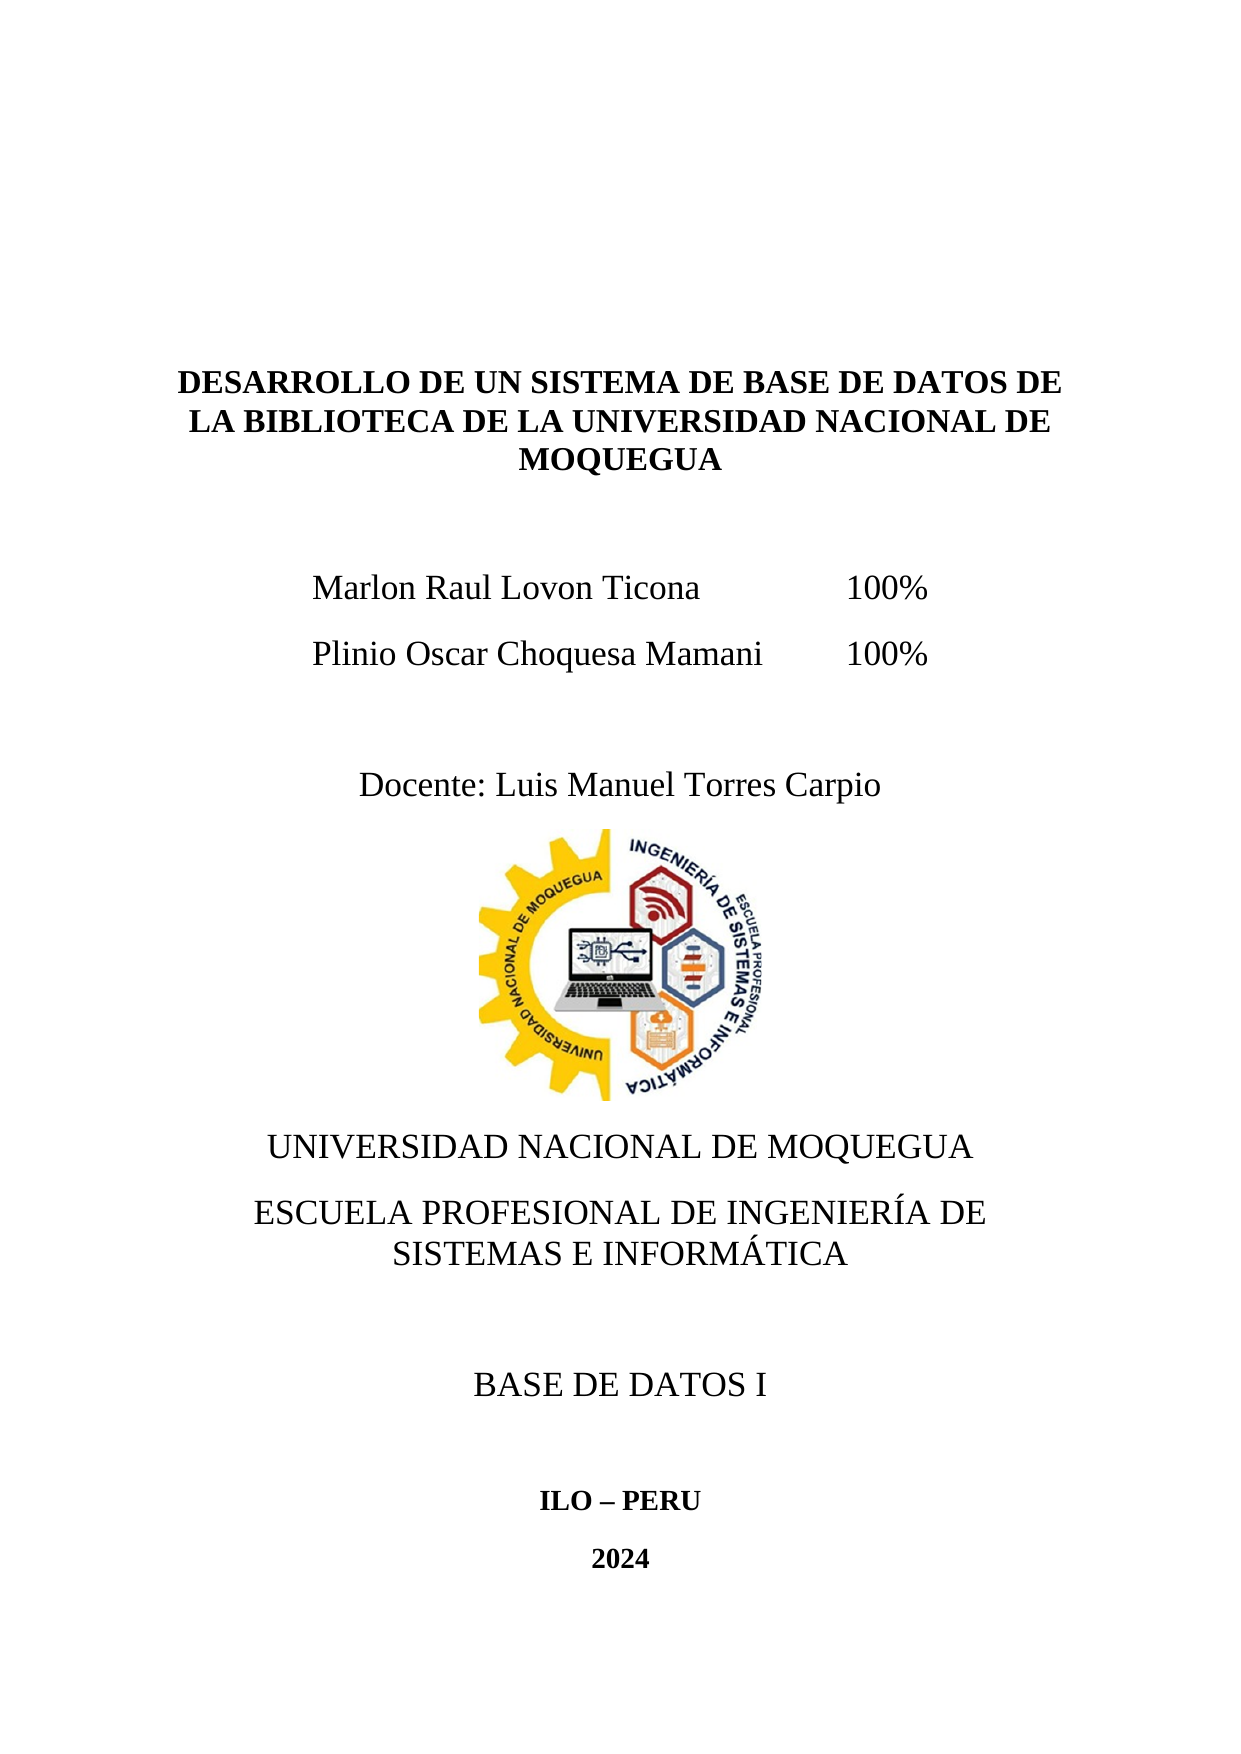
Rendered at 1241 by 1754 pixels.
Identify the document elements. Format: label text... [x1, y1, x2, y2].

text Docente: Luis Manuel Torres Carpio [177, 763, 1063, 804]
text BASE DE DATOS I [177, 1363, 1063, 1404]
text 2024 [177, 1542, 1063, 1575]
picture [478, 829, 762, 1101]
text DESARROLLO DE UN SISTEMA DE BASE DE DATOS DE LA BIBLIOTECA DE LA UNIVERSIDAD NACIONAL DE MOQUEGUA [177, 363, 1063, 478]
text Marlon Raul Lovon Ticona 100% [177, 566, 1063, 607]
text ILO – PERU [177, 1483, 1063, 1517]
text ESCUELA PROFESIONAL DE INGENIERÍA DE SISTEMAS E INFORMÁTICA [177, 1191, 1063, 1273]
text Plinio Oscar Choquesa Mamani 100% [177, 632, 1063, 673]
text UNIVERSIDAD NACIONAL DE MOQUEGUA [177, 1125, 1063, 1166]
